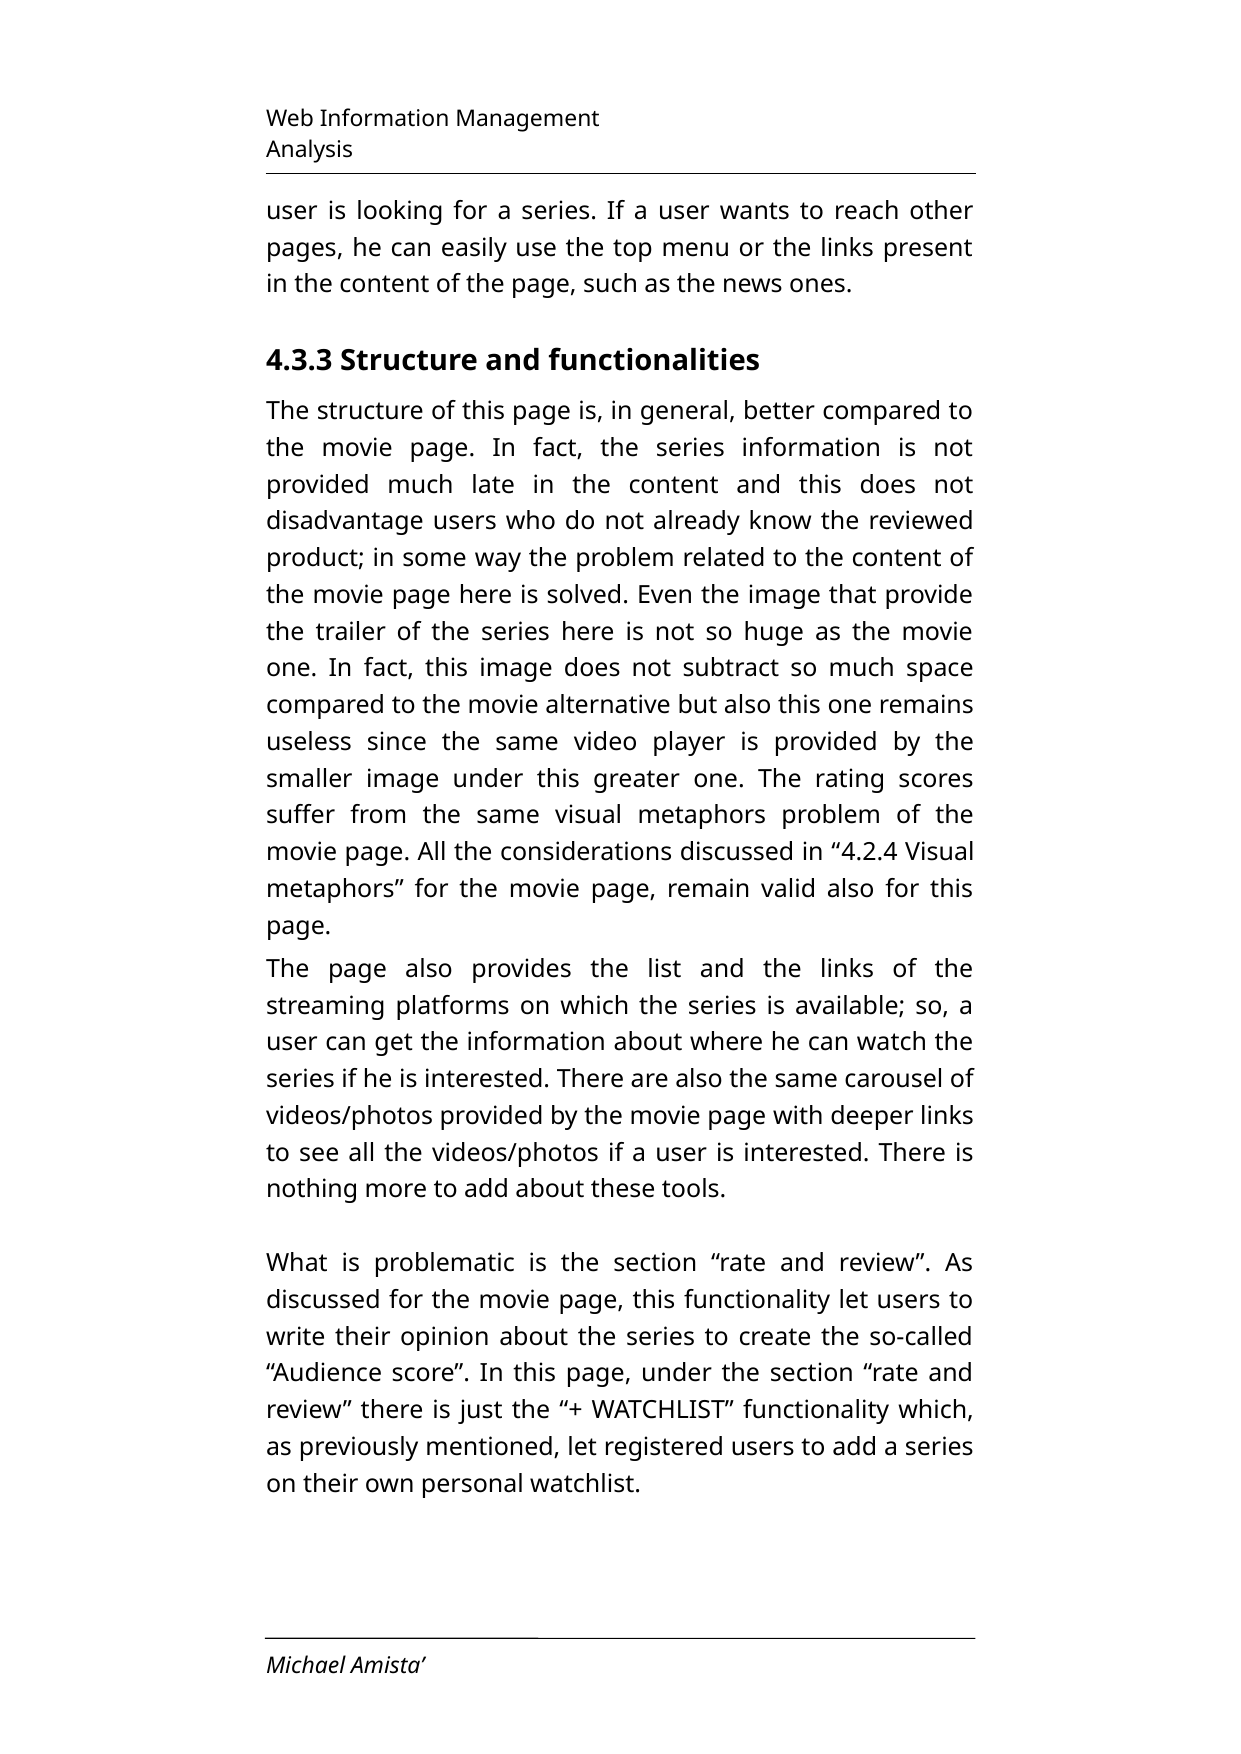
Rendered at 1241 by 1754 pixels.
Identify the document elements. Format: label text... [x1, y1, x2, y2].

text The structure of this page is, in general, better compared to the movie page. In fact, the series information is not provided much late in the content and this does not disadvantage users who do not already know the reviewed product; in some way the problem related to the content of the movie page here is solved. Even the image that provide the trailer of the series here is not so huge as the movie one. In fact, this image does not subtract so much space compared to the movie alternative but also this one remains useless since the same video player is provided by the smaller image under this greater one. The rating scores suffer from the same visual metaphors problem of the movie page. All the considerations discussed in “4.2.4 Visual metaphors” for the movie page, remain valid also for this page. [266, 393, 974, 942]
text What is problematic is the section “rate and review”. As discussed for the movie page, this functionality let users to write their opinion about the series to create the so-called “Audience score”. In this page, under the section “rate and review” there is just the “+ WATCHLIST” functionality which, as previously mentioned, let registered users to add a series on their own personal watchlist. [266, 1245, 974, 1499]
subtitle 4.3.3 Structure and functionalities [266, 339, 974, 379]
text The page also provides the list and the links of the streaming platforms on which the series is available; so, a user can get the information about where he can watch the series if he is interested. There are also the same carousel of videos/photos provided by the movie page with deeper links to see all the videos/photos if a user is interested. There is nothing more to add about these tools. [266, 951, 974, 1205]
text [266, 192, 974, 300]
